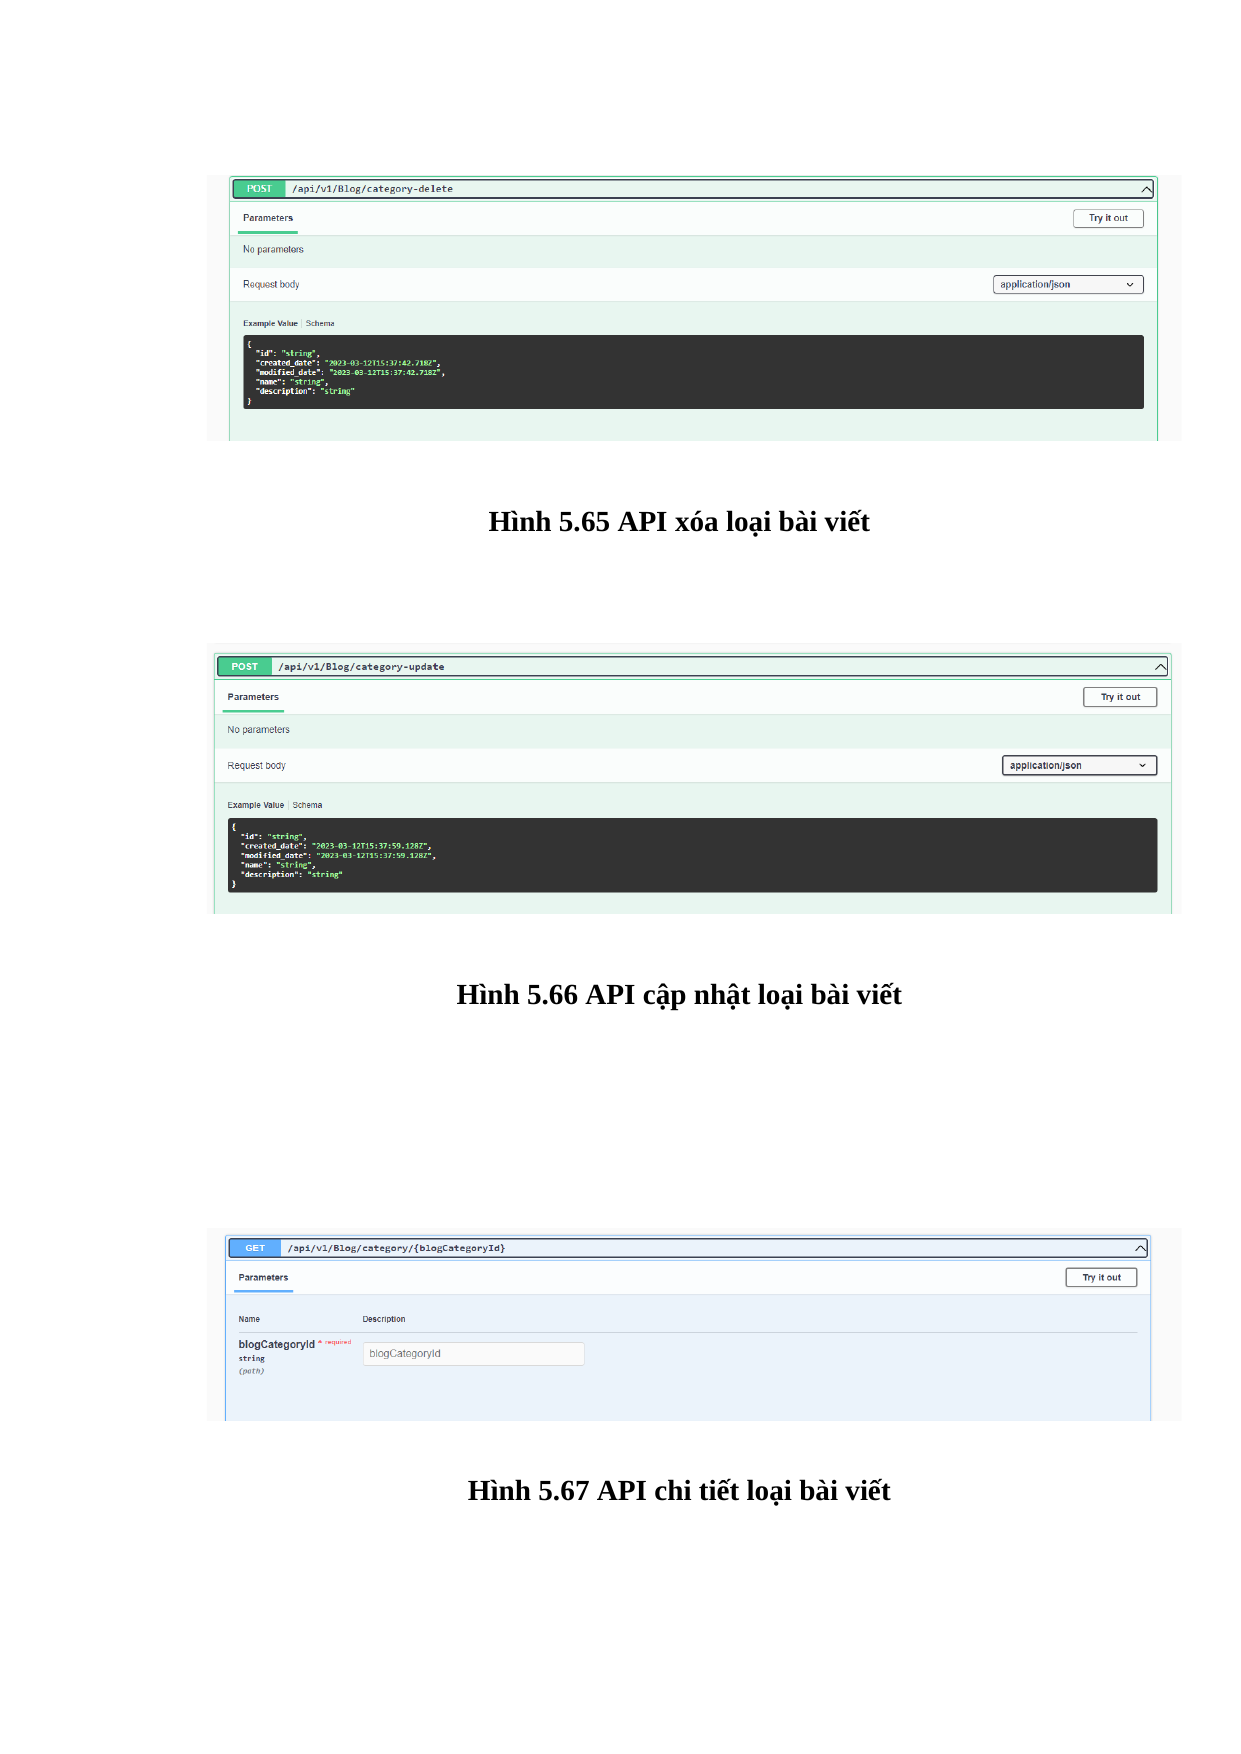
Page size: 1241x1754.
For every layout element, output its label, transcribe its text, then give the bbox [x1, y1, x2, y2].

picture [206, 1228, 1182, 1421]
picture [206, 643, 1182, 914]
text Hình 5.65 API xóa loại bài viết [207, 504, 1152, 537]
picture [206, 175, 1182, 441]
text Hình 5.67 API chi tiết loại bài viết [207, 1473, 1152, 1507]
text Hình 5.66 API cập nhật loại bài viết [207, 977, 1152, 1010]
